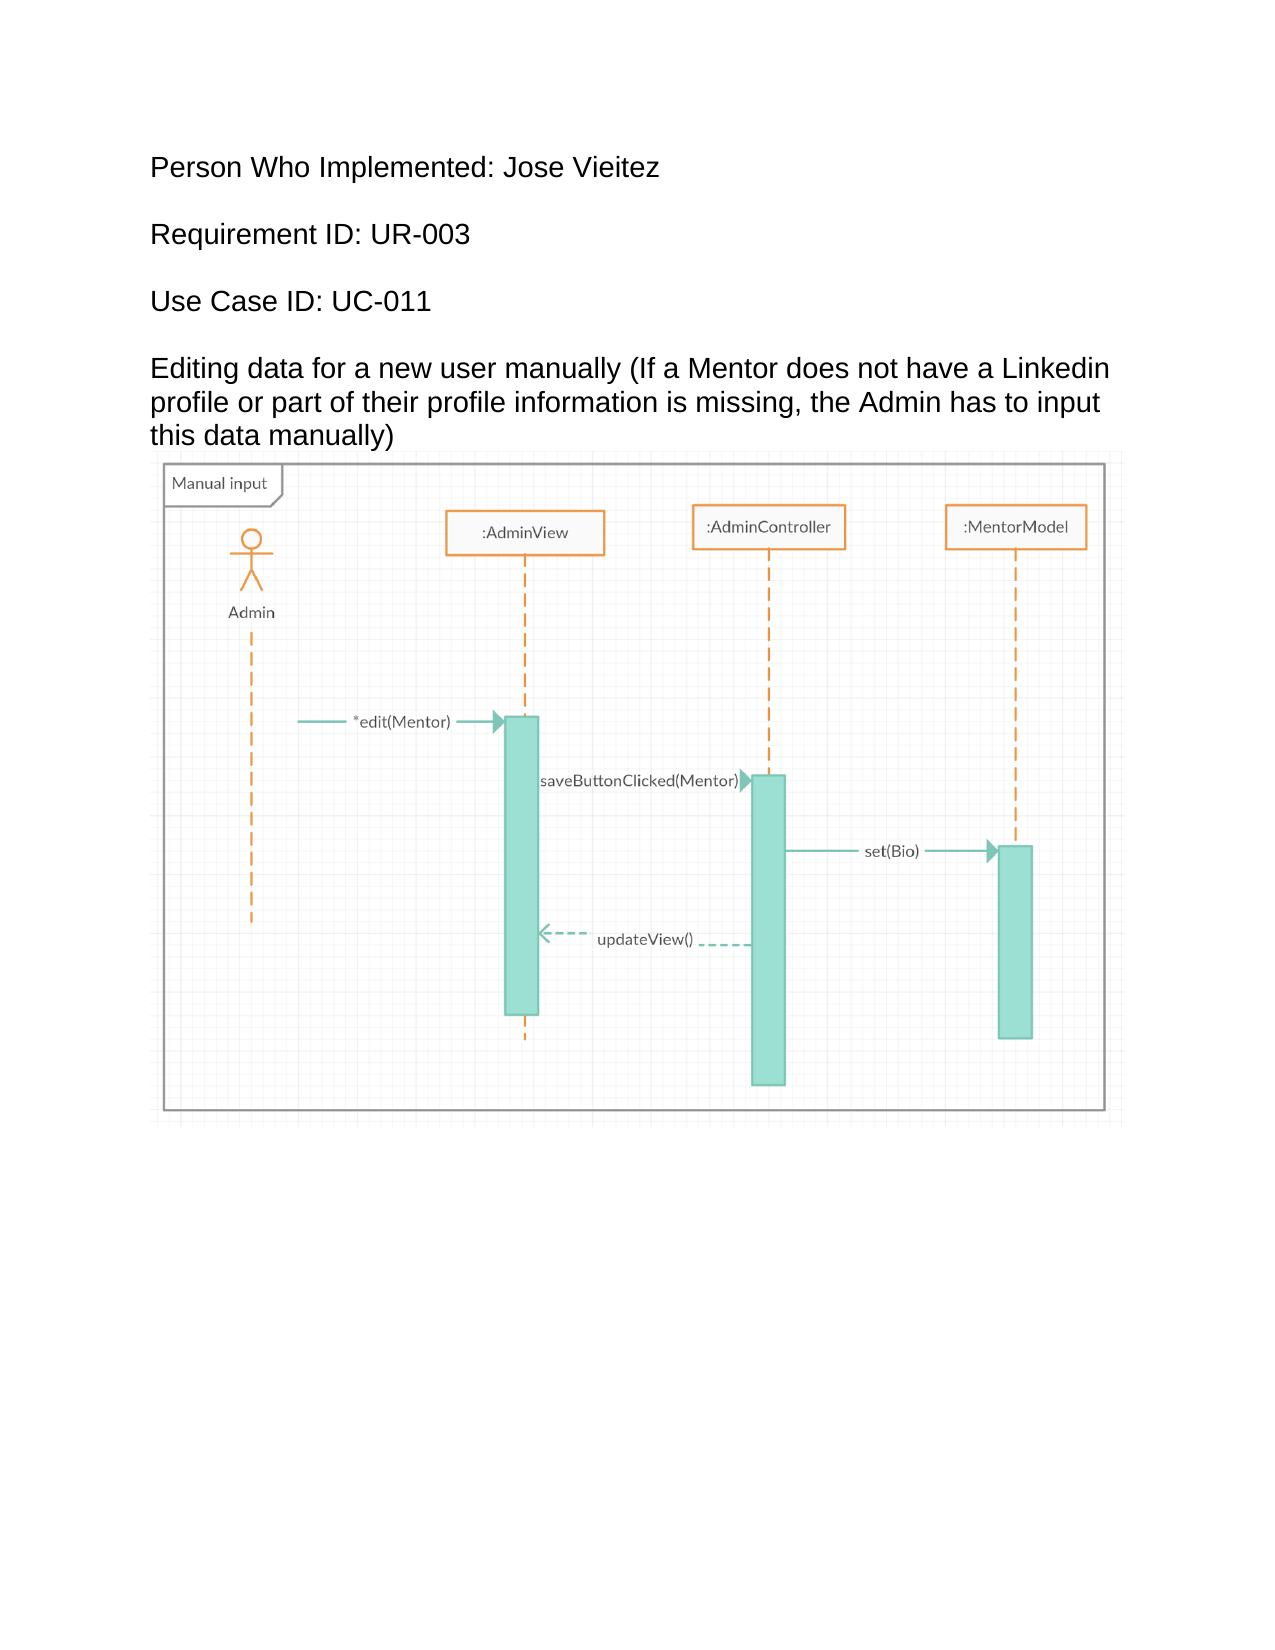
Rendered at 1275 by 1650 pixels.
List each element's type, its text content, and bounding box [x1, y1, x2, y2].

text Use Case ID: UC-011 [150, 284, 1125, 318]
text Person Who Implemented: Jose Vieitez [150, 150, 1125, 183]
picture [150, 451, 1125, 1127]
text Requirement ID: UR-003 [150, 217, 1125, 251]
text Editing data for a new user manually (If a Mentor does not have a Linkedin profile or part of their profile information is missing, the Admin has to input this data manually) [150, 351, 1125, 451]
